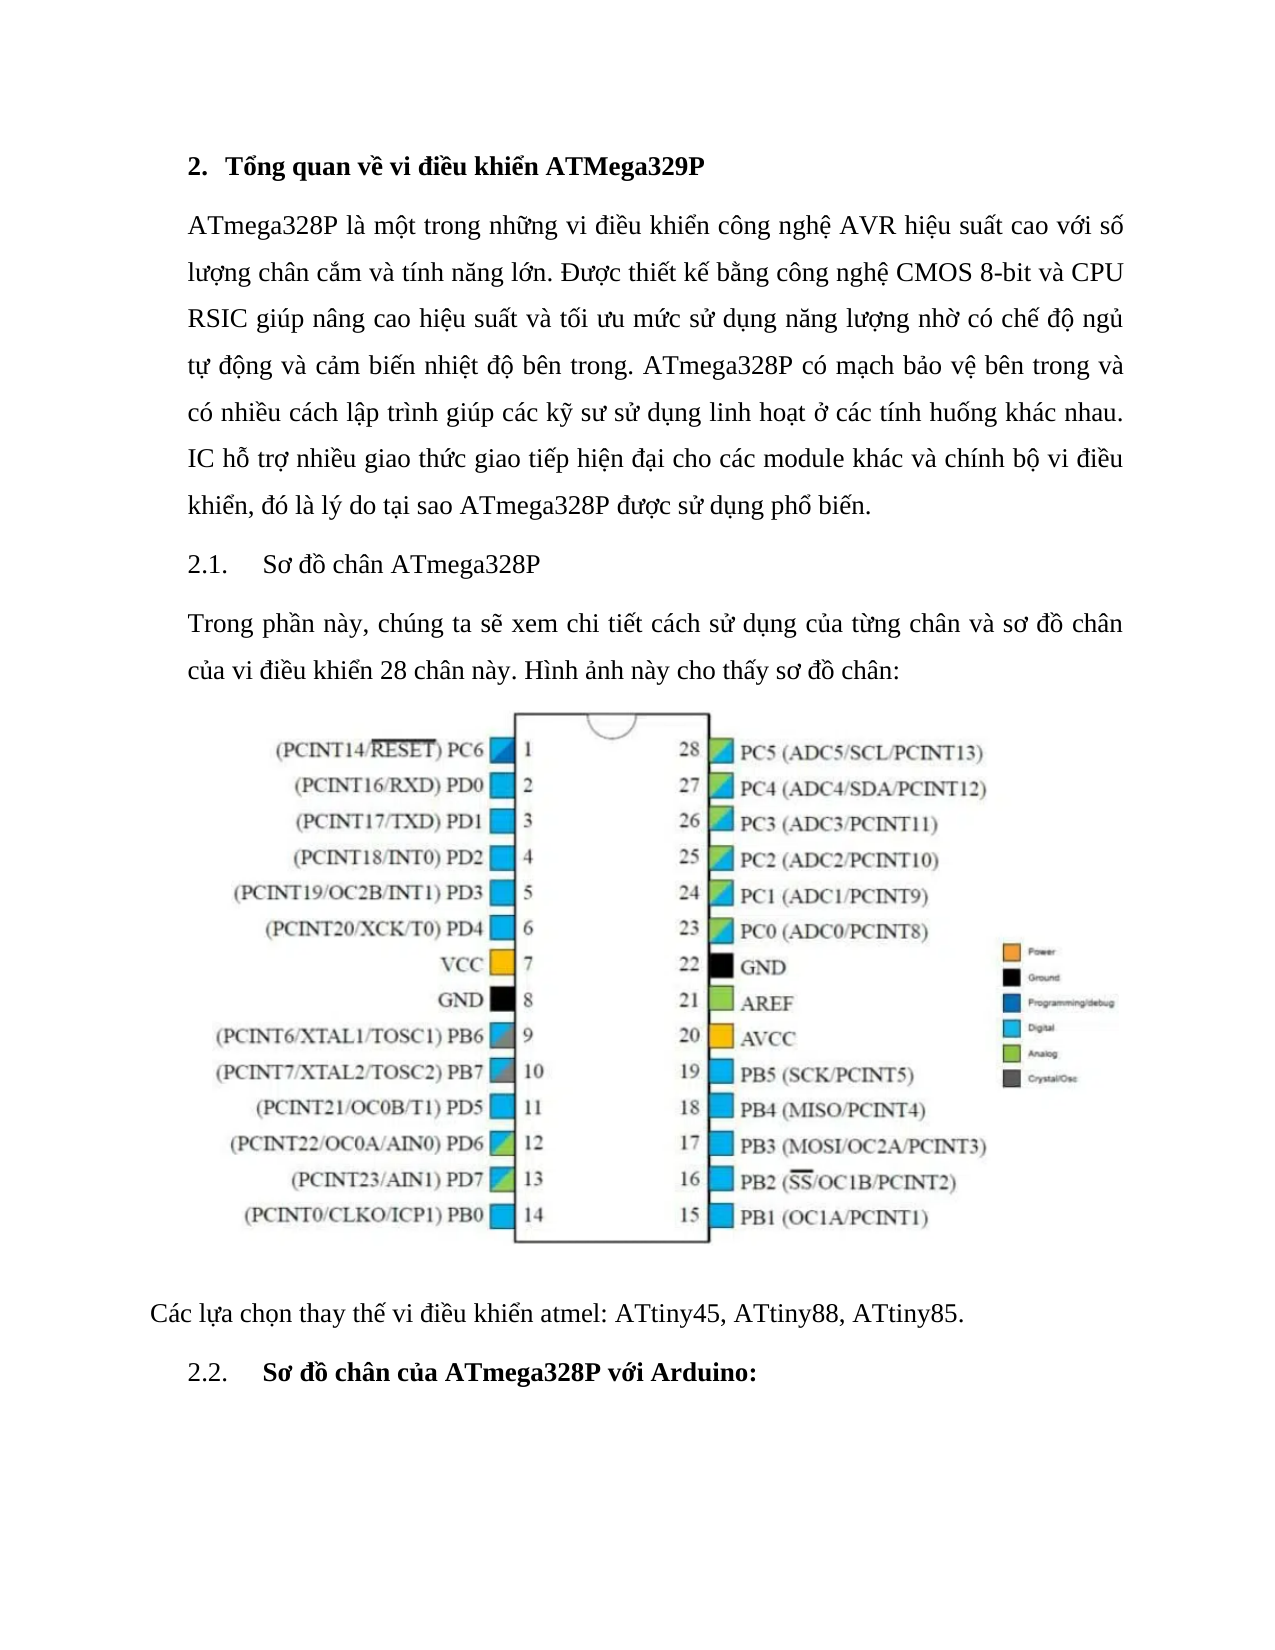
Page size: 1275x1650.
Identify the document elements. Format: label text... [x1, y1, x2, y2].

text Trong phần này, chúng ta sẽ xem chi tiết cách sử dụng của từng chân và sơ đồ chân của vi điều khiển 28 chân này. Hình ảnh này cho thấy sơ đồ chân: [187, 607, 1125, 685]
list Sơ đồ chân của ATmega328P với Arduino: [187, 1356, 1125, 1387]
picture [180, 700, 1125, 1254]
list Sơ đồ chân ATmega328P [187, 548, 1125, 579]
subtitle Tổng quan về vi điều khiển ATMega329P [187, 150, 1125, 181]
text ATmega328P là một trong những vi điều khiển công nghệ AVR hiệu suất cao với số lượng chân cắm và tính năng lớn. Được thiết kế bằng công nghệ CMOS 8-bit và CPU RSIC giúp nâng cao hiệu suất và tối ưu mức sử dụng năng lượng nhờ có chế độ ngủ tự động và cảm biến nhiệt độ bên trong. ATmega328P có mạch bảo vệ bên trong và có nhiều cách lập trình giúp các kỹ sư sử dụng linh hoạt ở các tính huống khác nhau. IC hỗ trợ nhiều giao thức giao tiếp hiện đại cho các module khác và chính bộ vi điều khiển, đó là lý do tại sao ATmega328P được sử dụng phổ biến. [187, 209, 1125, 520]
